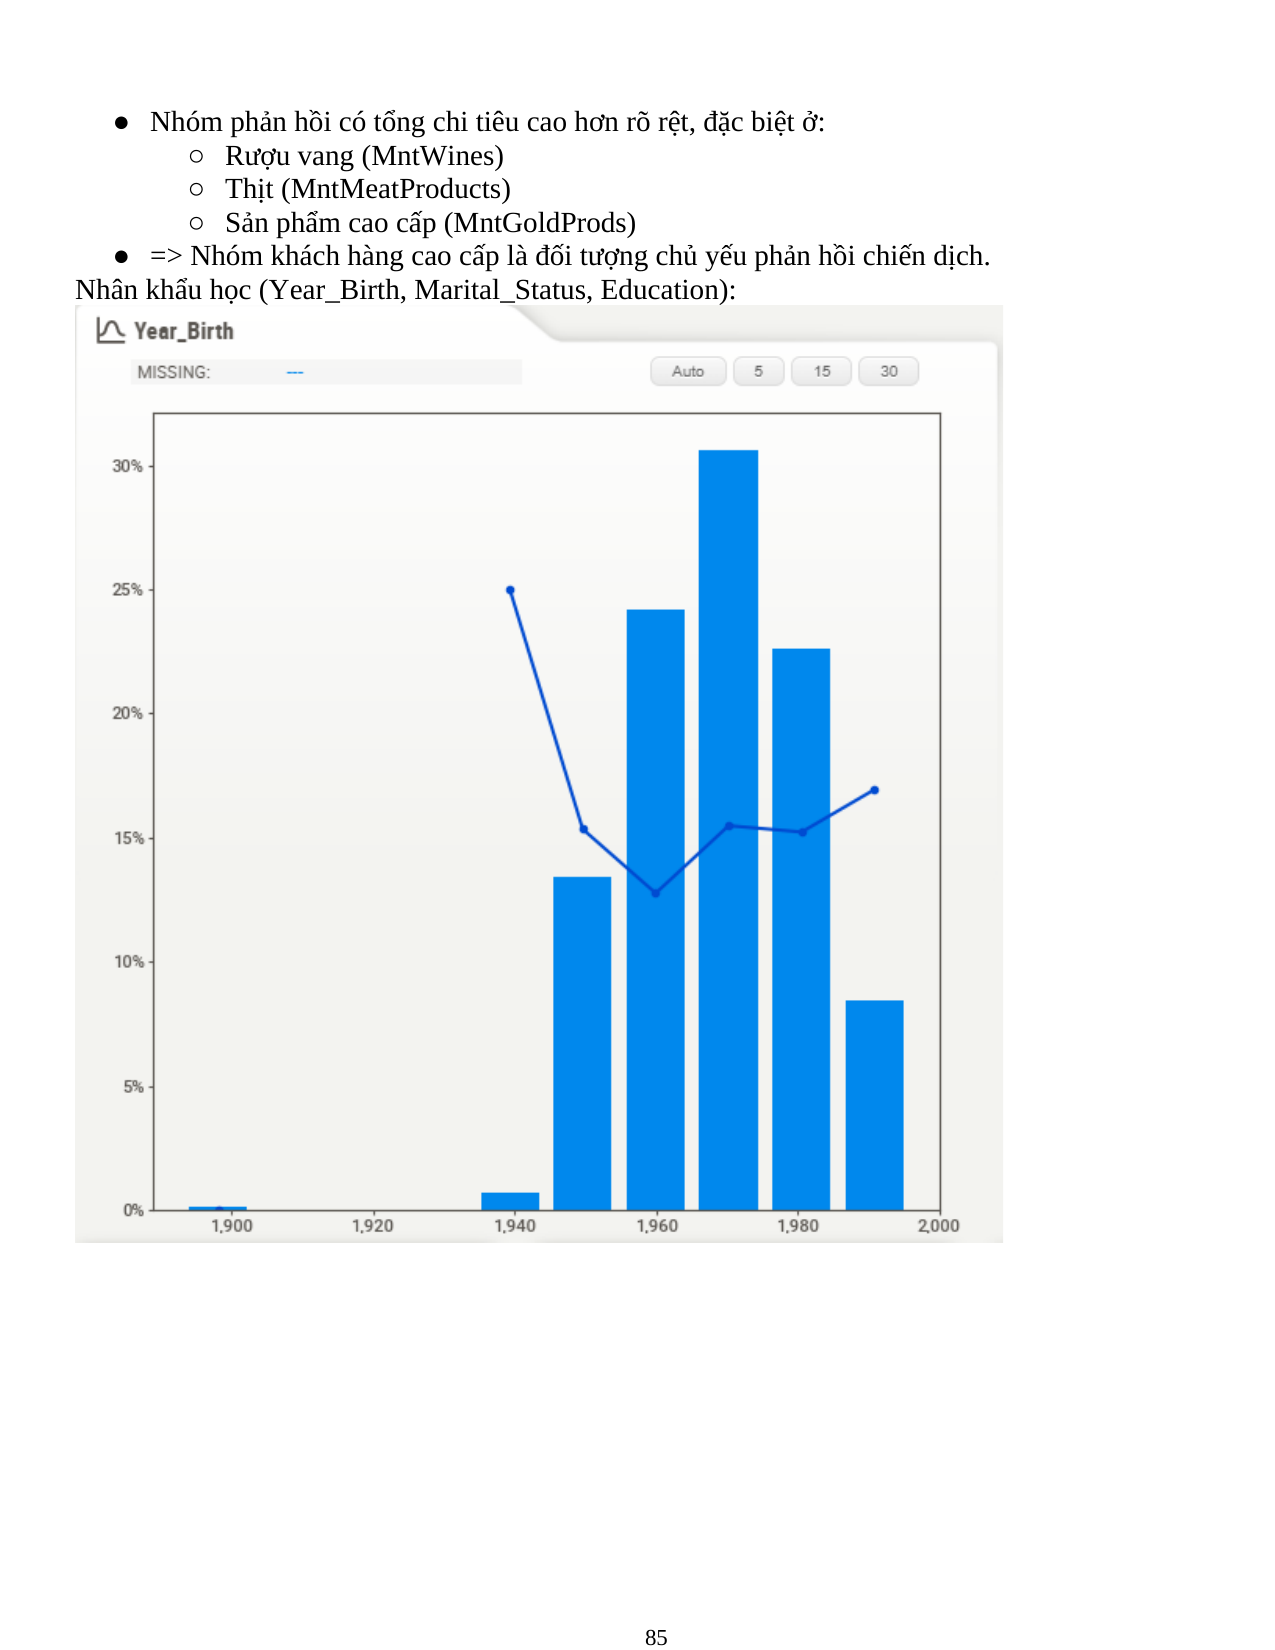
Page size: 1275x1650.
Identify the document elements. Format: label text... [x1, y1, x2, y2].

picture [75, 305, 1004, 1243]
list Sản phẩm cao cấp (MntGoldProds) [187, 205, 1237, 238]
list Nhóm phản hồi có tổng chi tiêu cao hơn rõ rệt, đặc biệt ở: [112, 104, 1237, 138]
list => Nhóm khách hàng cao cấp là đối tượng chủ yếu phản hồi chiến dịch. [112, 238, 1237, 272]
text Nhân khẩu học (Year_Birth, Marital_Status, Education): [75, 272, 1237, 305]
list Thịt (MntMeatProducts) [187, 171, 1237, 205]
list Rượu vang (MntWines) [187, 138, 1237, 171]
